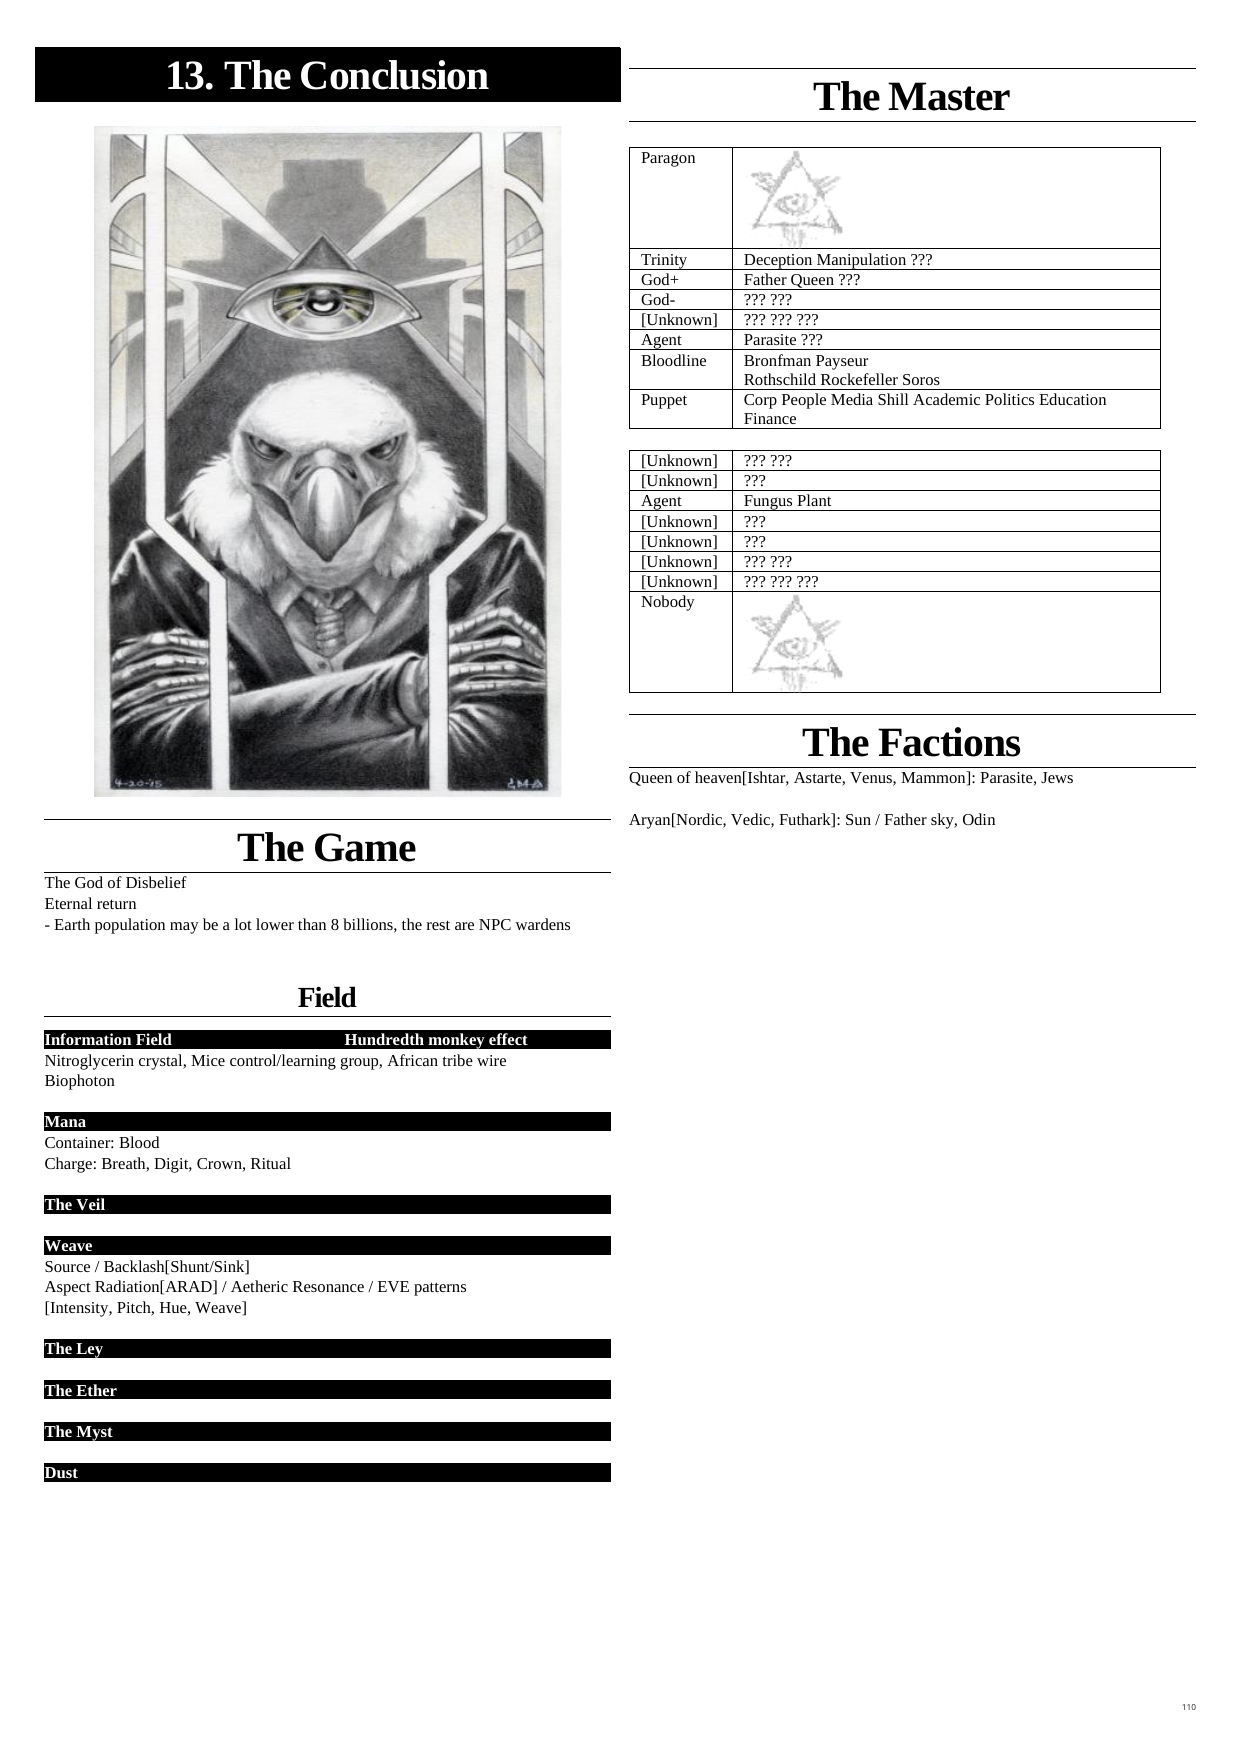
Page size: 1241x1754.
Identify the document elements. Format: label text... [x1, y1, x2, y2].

subtitle The Veil [44, 1195, 611, 1214]
text Biophoton [44, 1071, 611, 1090]
text Container: Blood [44, 1133, 611, 1152]
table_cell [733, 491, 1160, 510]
subtitle The Game [44, 820, 611, 872]
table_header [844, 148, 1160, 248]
subtitle The Myst [44, 1422, 611, 1441]
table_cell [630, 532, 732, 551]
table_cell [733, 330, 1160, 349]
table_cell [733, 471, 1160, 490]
text Charge: Breath, Digit, Crown, Ritual [44, 1153, 611, 1173]
text Nitroglycerin crystal, Mice control/learning group, African tribe wire [44, 1050, 611, 1069]
picture [743, 148, 844, 249]
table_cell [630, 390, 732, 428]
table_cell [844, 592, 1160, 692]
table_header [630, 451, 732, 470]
text Source / Backlash[Shunt/Sink] [44, 1257, 611, 1276]
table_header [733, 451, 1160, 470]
subtitle The Conclusion [36, 49, 619, 101]
text Queen of heaven[Ishtar, Astarte, Venus, Mammon]: Parasite, Jews [629, 768, 1196, 787]
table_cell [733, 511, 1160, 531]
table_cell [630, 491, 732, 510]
picture [743, 592, 844, 693]
subtitle The Ley [44, 1339, 611, 1358]
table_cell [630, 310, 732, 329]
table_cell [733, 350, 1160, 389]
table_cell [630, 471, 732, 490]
text Aryan[Nordic, Vedic, Futhark]: Sun / Father sky, Odin [629, 809, 1196, 828]
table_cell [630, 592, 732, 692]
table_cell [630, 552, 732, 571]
subtitle The Factions [629, 715, 1196, 767]
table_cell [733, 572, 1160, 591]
text The God of Disbelief [44, 873, 611, 892]
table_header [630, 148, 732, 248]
subtitle Dust [44, 1463, 611, 1482]
subtitle Field [44, 981, 611, 1016]
subtitle The Master [629, 69, 1196, 121]
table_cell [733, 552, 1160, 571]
text Aspect Radiation[ARAD] / Aetheric Resonance / EVE patterns [44, 1277, 611, 1296]
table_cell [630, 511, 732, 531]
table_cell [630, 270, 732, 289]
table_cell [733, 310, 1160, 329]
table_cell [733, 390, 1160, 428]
subtitle Mana [44, 1112, 611, 1131]
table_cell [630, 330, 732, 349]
picture [94, 126, 562, 797]
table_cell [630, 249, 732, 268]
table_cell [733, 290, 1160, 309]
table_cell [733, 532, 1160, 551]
subtitle Weave [44, 1236, 611, 1255]
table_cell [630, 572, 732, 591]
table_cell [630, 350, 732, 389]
subtitle Information Field Hundredth monkey effect [44, 1030, 611, 1049]
subtitle The Ether [44, 1380, 611, 1399]
text [Intensity, Pitch, Hue, Weave] [44, 1298, 611, 1317]
text Eternal return [44, 894, 611, 913]
text - Earth population may be a lot lower than 8 billions, the rest are NPC wardens [44, 914, 611, 933]
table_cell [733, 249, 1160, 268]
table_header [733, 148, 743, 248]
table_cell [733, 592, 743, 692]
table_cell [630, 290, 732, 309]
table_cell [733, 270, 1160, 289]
